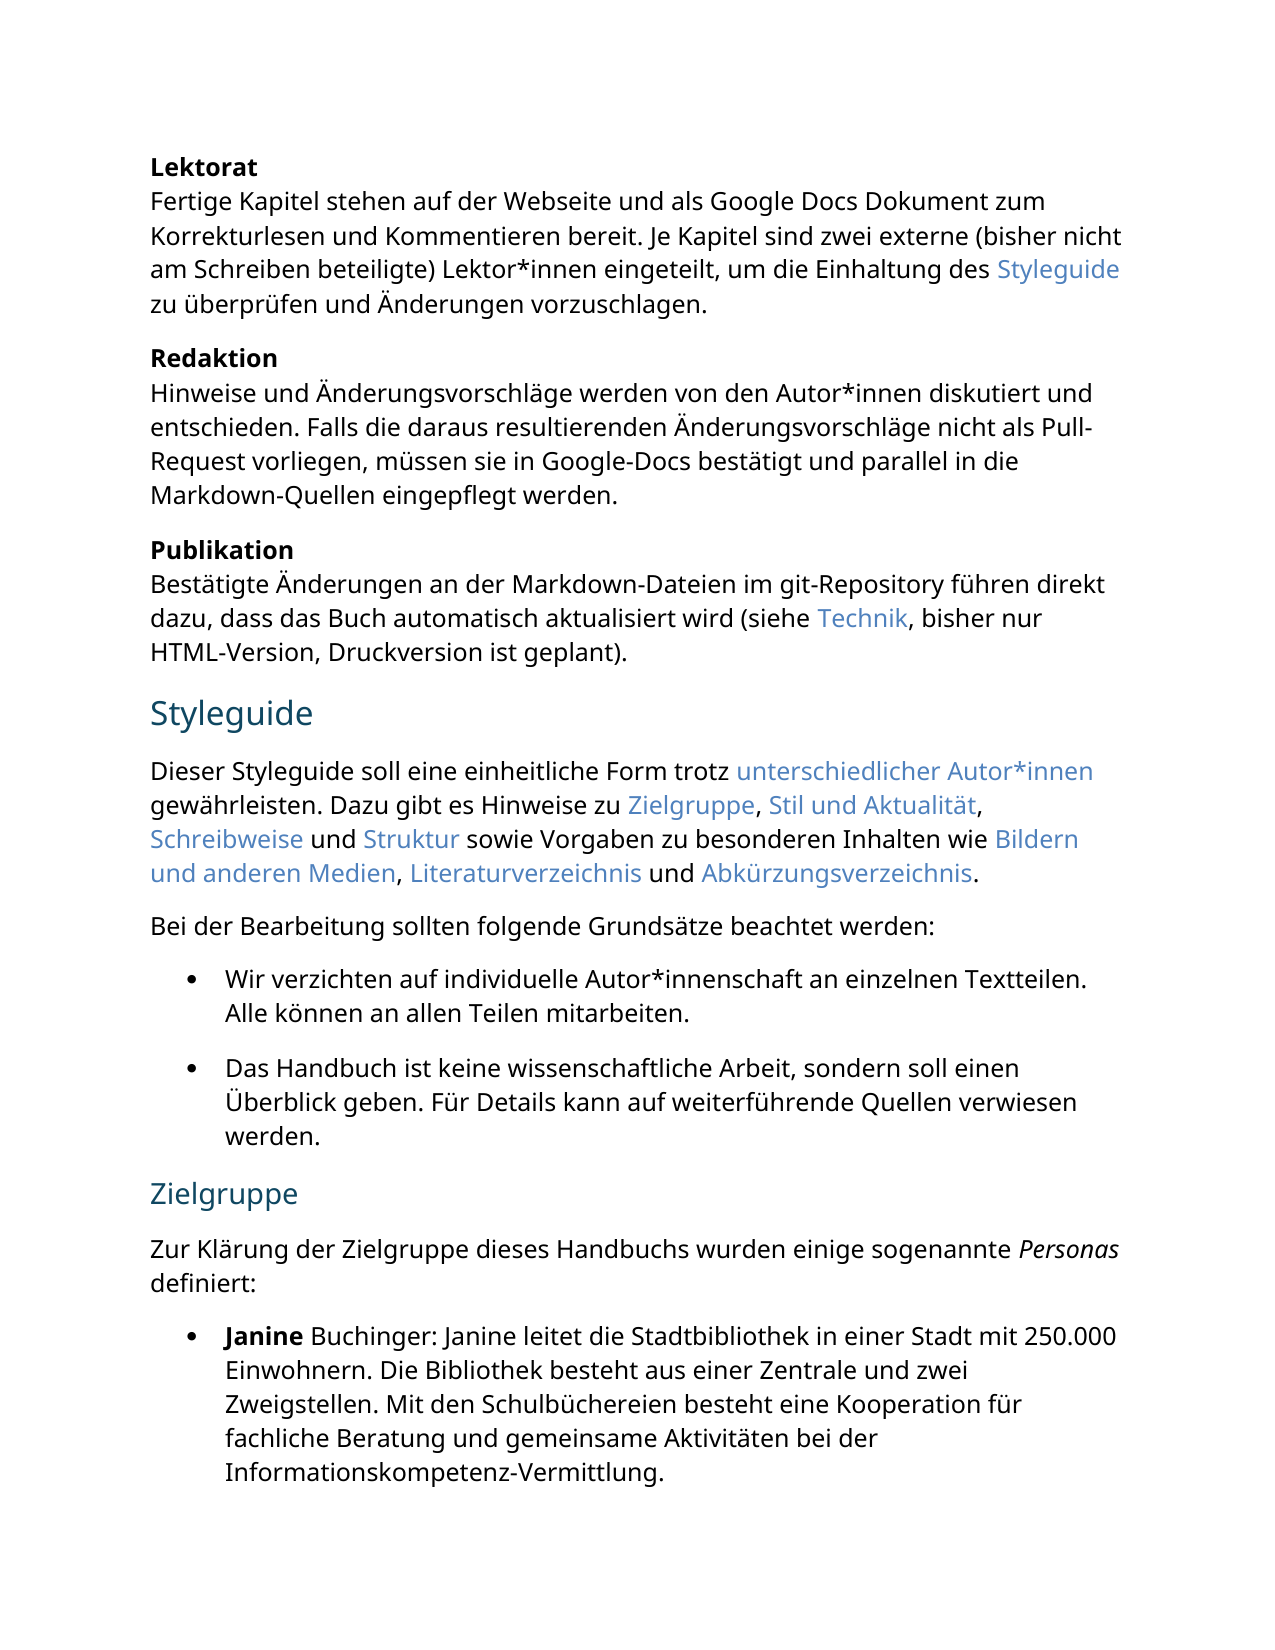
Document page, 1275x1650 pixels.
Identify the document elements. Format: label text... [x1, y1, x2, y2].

list Janine Buchinger: Janine leitet die Stadtbibliothek in einer Stadt mit 250.000 Einwohnern. Die Bibliothek besteht aus einer Zentrale und zwei Zweigstellen. Mit den Schulbüchereien besteht eine Kooperation für fachliche Beratung und gemeinsame Aktivitäten bei der Informationskompetenz-Vermittlung. [187, 1319, 1125, 1489]
list Wir verzichten auf individuelle Autor*innenschaft an einzelnen Textteilen. Alle können an allen Teilen mitarbeiten. [187, 961, 1125, 1029]
text Fertige Kapitel stehen auf der Webseite und als Google Docs Dokument zum Korrekturlesen und Kommentieren bereit. Je Kapitel sind zwei externe (bisher nicht am Schreiben beteiligte) Lektor*innen eingeteilt, um die Einhaltung des Styleguide zu überprüfen und Änderungen vorzuschlagen. [150, 184, 1125, 320]
text Redaktion [150, 341, 1125, 375]
subtitle Styleguide [150, 689, 1125, 735]
text Dieser Styleguide soll eine einheitliche Form trotz unterschiedlicher Autor*innen gewährleisten. Dazu gibt es Hinweise zu Zielgruppe, Stil und Aktualität, Schreibweise und Struktur sowie Vorgaben zu besonderen Inhalten wie Bildern und anderen Medien, Literaturverzeichnis und Abkürzungsverzeichnis. [150, 753, 1125, 890]
list Das Handbuch ist keine wissenschaftliche Arbeit, sondern soll einen Überblick geben. Für Details kann auf weiterführende Quellen verwiesen werden. [187, 1050, 1125, 1152]
text Bei der Bearbeitung sollten folgende Grundsätze beachtet werden: [150, 908, 1125, 943]
subtitle Zielgruppe [150, 1173, 1125, 1213]
text Zur Klärung der Zielgruppe dieses Handbuchs wurden einige sogenannte Personas definiert: [150, 1232, 1125, 1300]
text Lektorat [150, 150, 1125, 184]
text Bestätigte Änderungen an der Markdown-Dateien im git-Repository führen direkt dazu, dass das Buch automatisch aktualisiert wird (siehe Technik, bisher nur HTML-Version, Druckversion ist geplant). [150, 566, 1125, 668]
text Hinweise und Änderungsvorschläge werden von den Autor*innen diskutiert und entschieden. Falls die daraus resultierenden Änderungsvorschläge nicht als Pull-Request vorliegen, müssen sie in Google-Docs bestätigt und parallel in die Markdown-Quellen eingepflegt werden. [150, 375, 1125, 511]
text Publikation [150, 532, 1125, 566]
